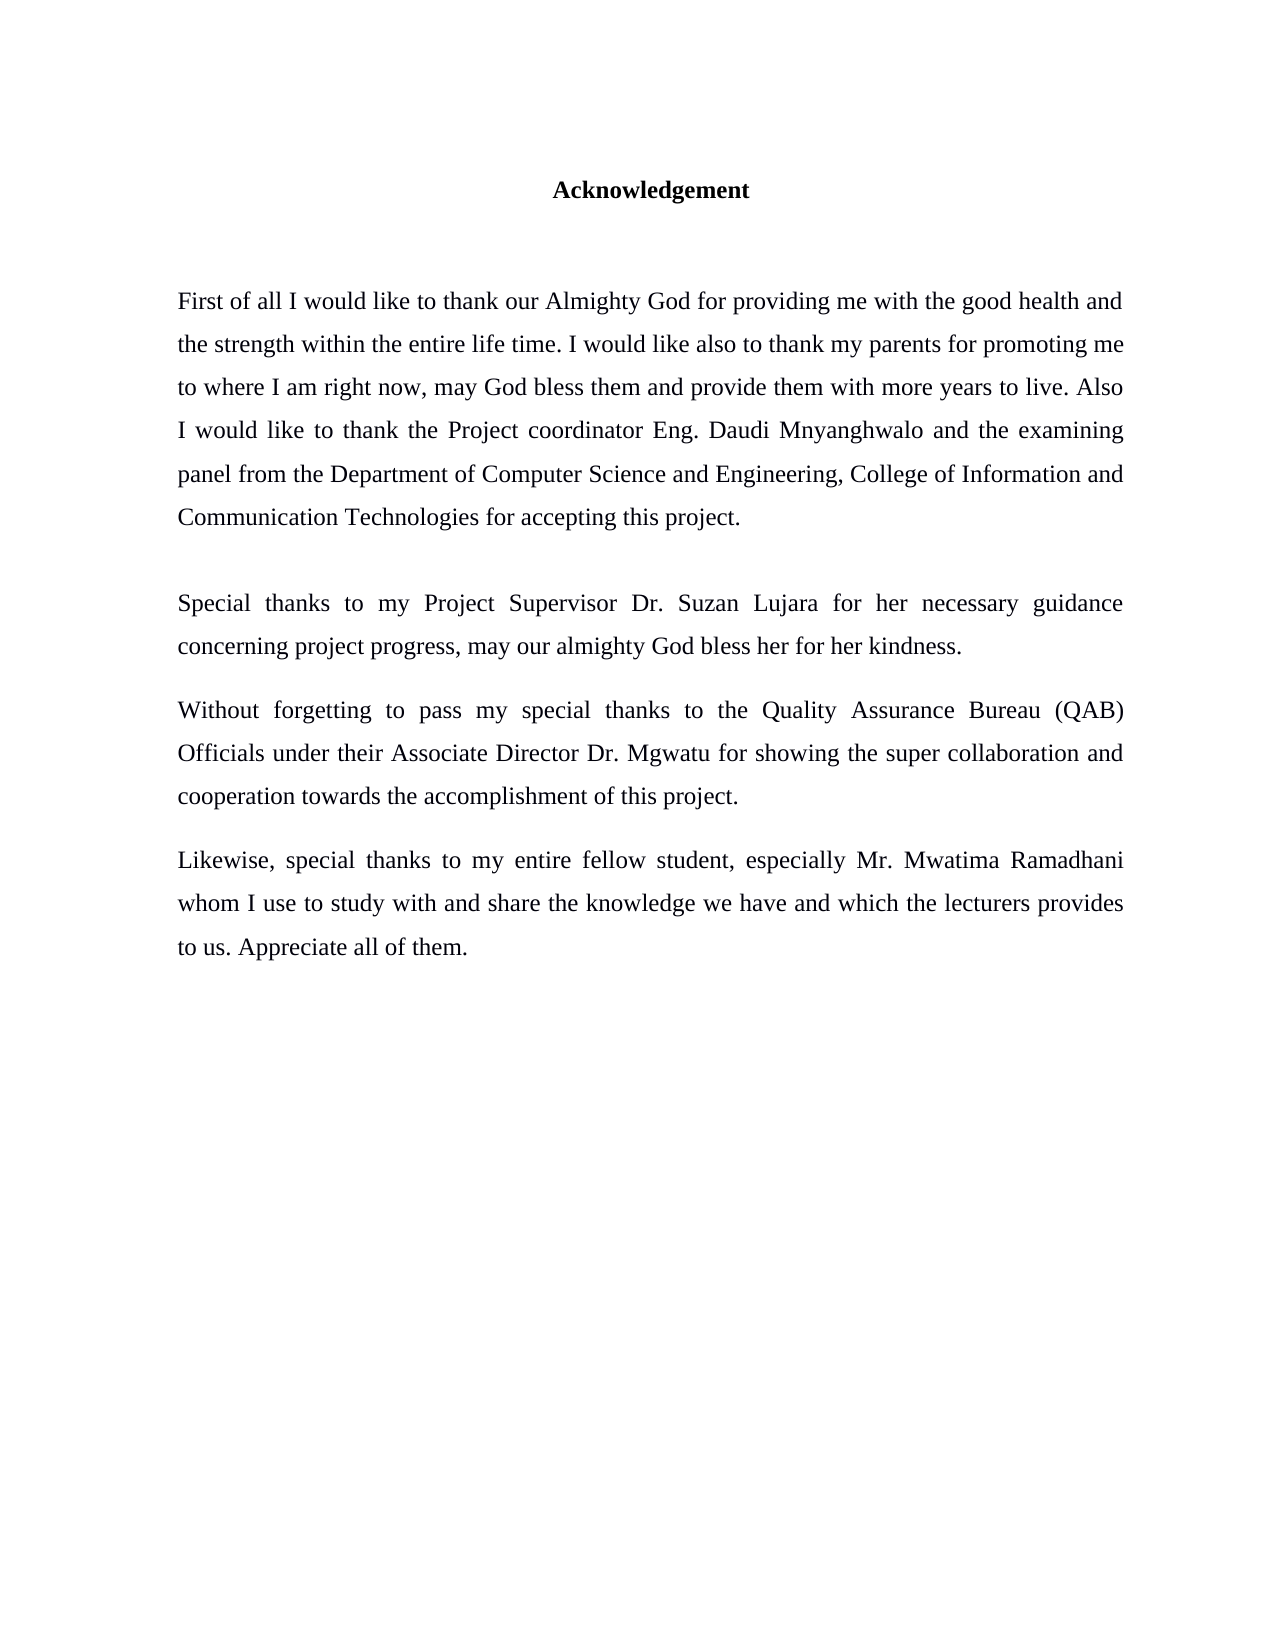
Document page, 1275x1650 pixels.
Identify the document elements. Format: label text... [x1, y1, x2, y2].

text Special thanks to my Project Supervisor Dr. Suzan Lujara for her necessary guidance concerning project progress, may our almighty God bless her for her kindness. [177, 588, 1125, 660]
subtitle Acknowledgement [177, 175, 1125, 204]
text Likewise, special thanks to my entire fellow student, especially Mr. Mwatima Ramadhani whom I use to study with and share the knowledge we have and which the lecturers provides to us. Appreciate all of them. [177, 845, 1125, 960]
text First of all I would like to thank our Almighty God for providing me with the good health and the strength within the entire life time. I would like also to thank my parents for promoting me to where I am right now, may God bless them and provide them with more years to live. Also I would like to thank the Project coordinator Eng. Daudi Mnyanghwalo and the examining panel from the Department of Computer Science and Engineering, College of Information and Communication Technologies for accepting this project. [177, 286, 1125, 531]
text Without forgetting to pass my special thanks to the Quality Assurance Bureau (QAB) Officials under their Associate Director Dr. Mgwatu for showing the super collaboration and cooperation towards the accomplishment of this project. [177, 695, 1125, 810]
